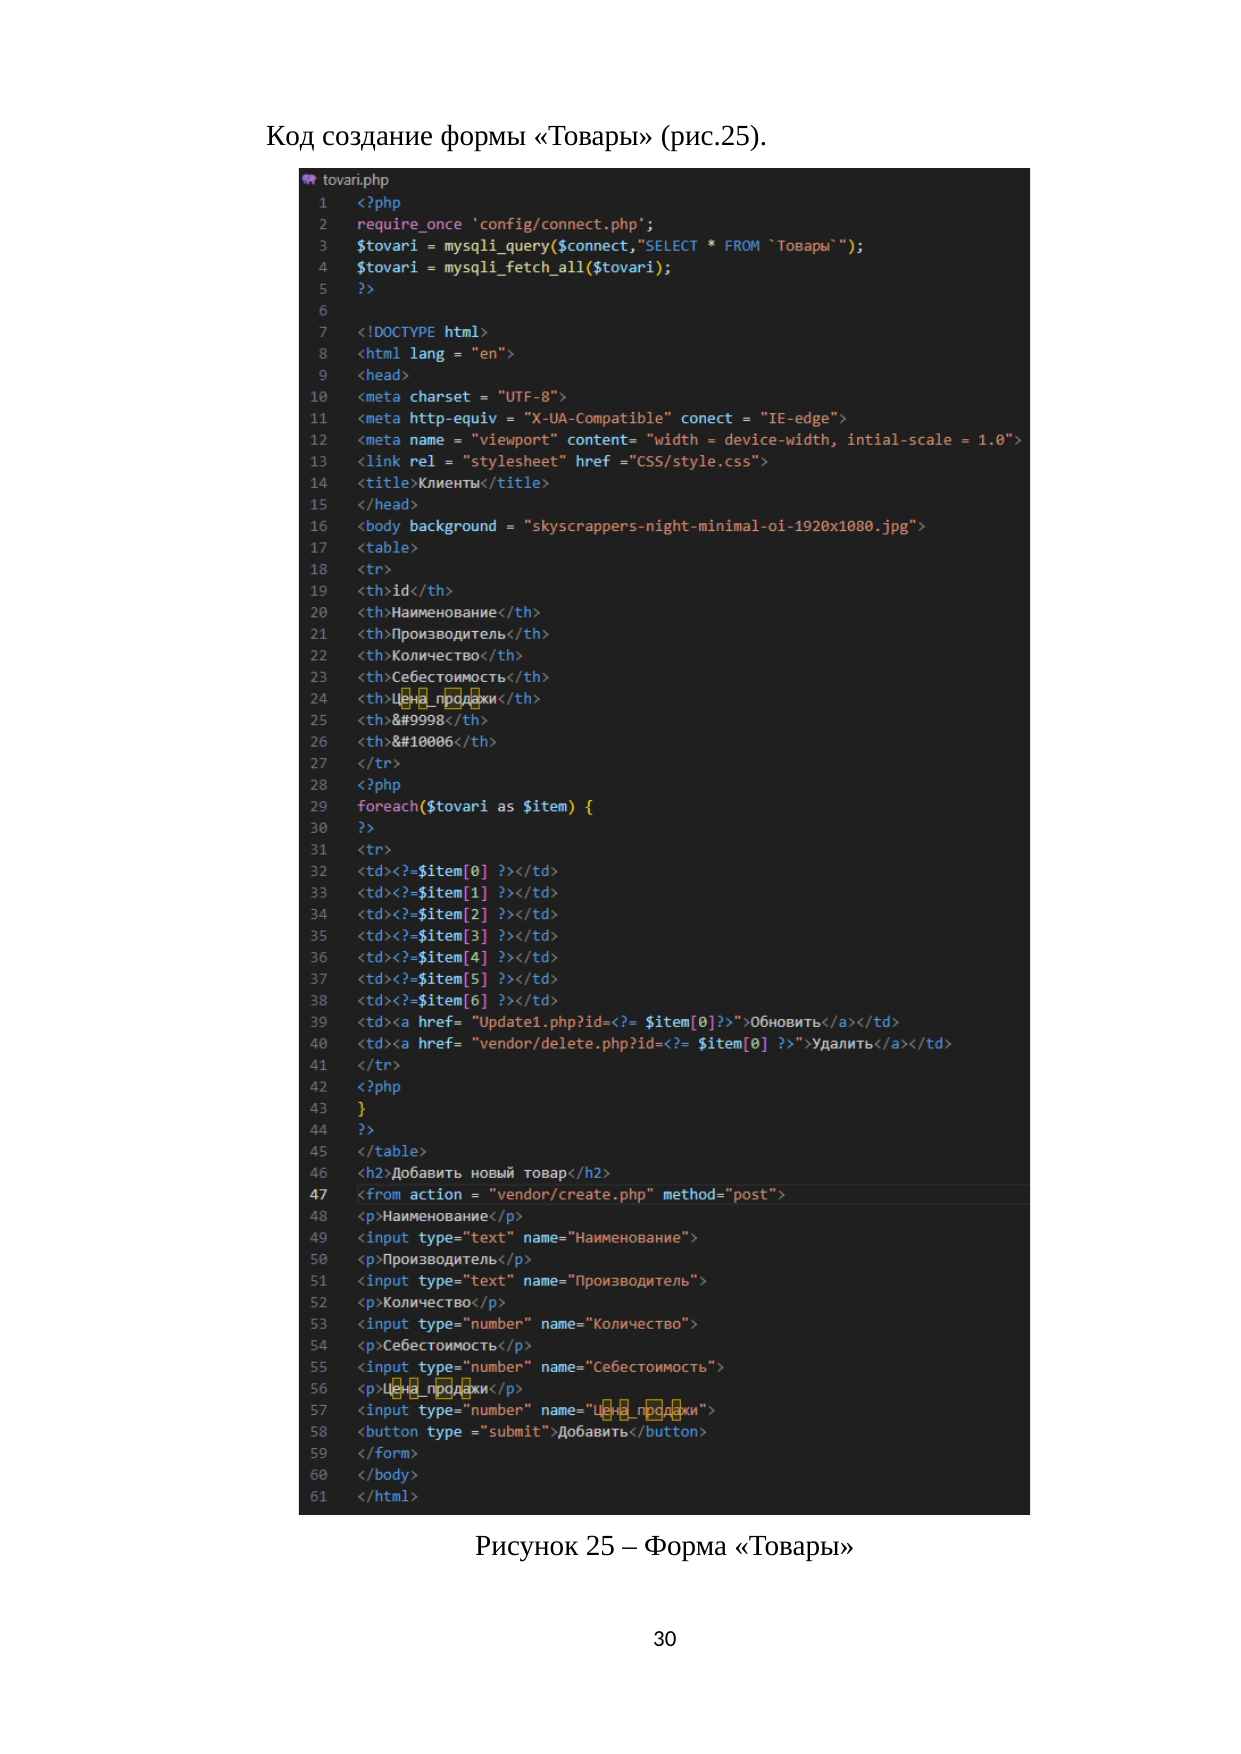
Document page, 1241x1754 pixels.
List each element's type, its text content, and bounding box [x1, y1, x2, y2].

picture [298, 168, 1031, 1515]
text Рисунок 25 – Форма «Товары» [177, 1528, 1152, 1562]
text Код создание формы «Товары» (рис.25). [177, 118, 1152, 152]
